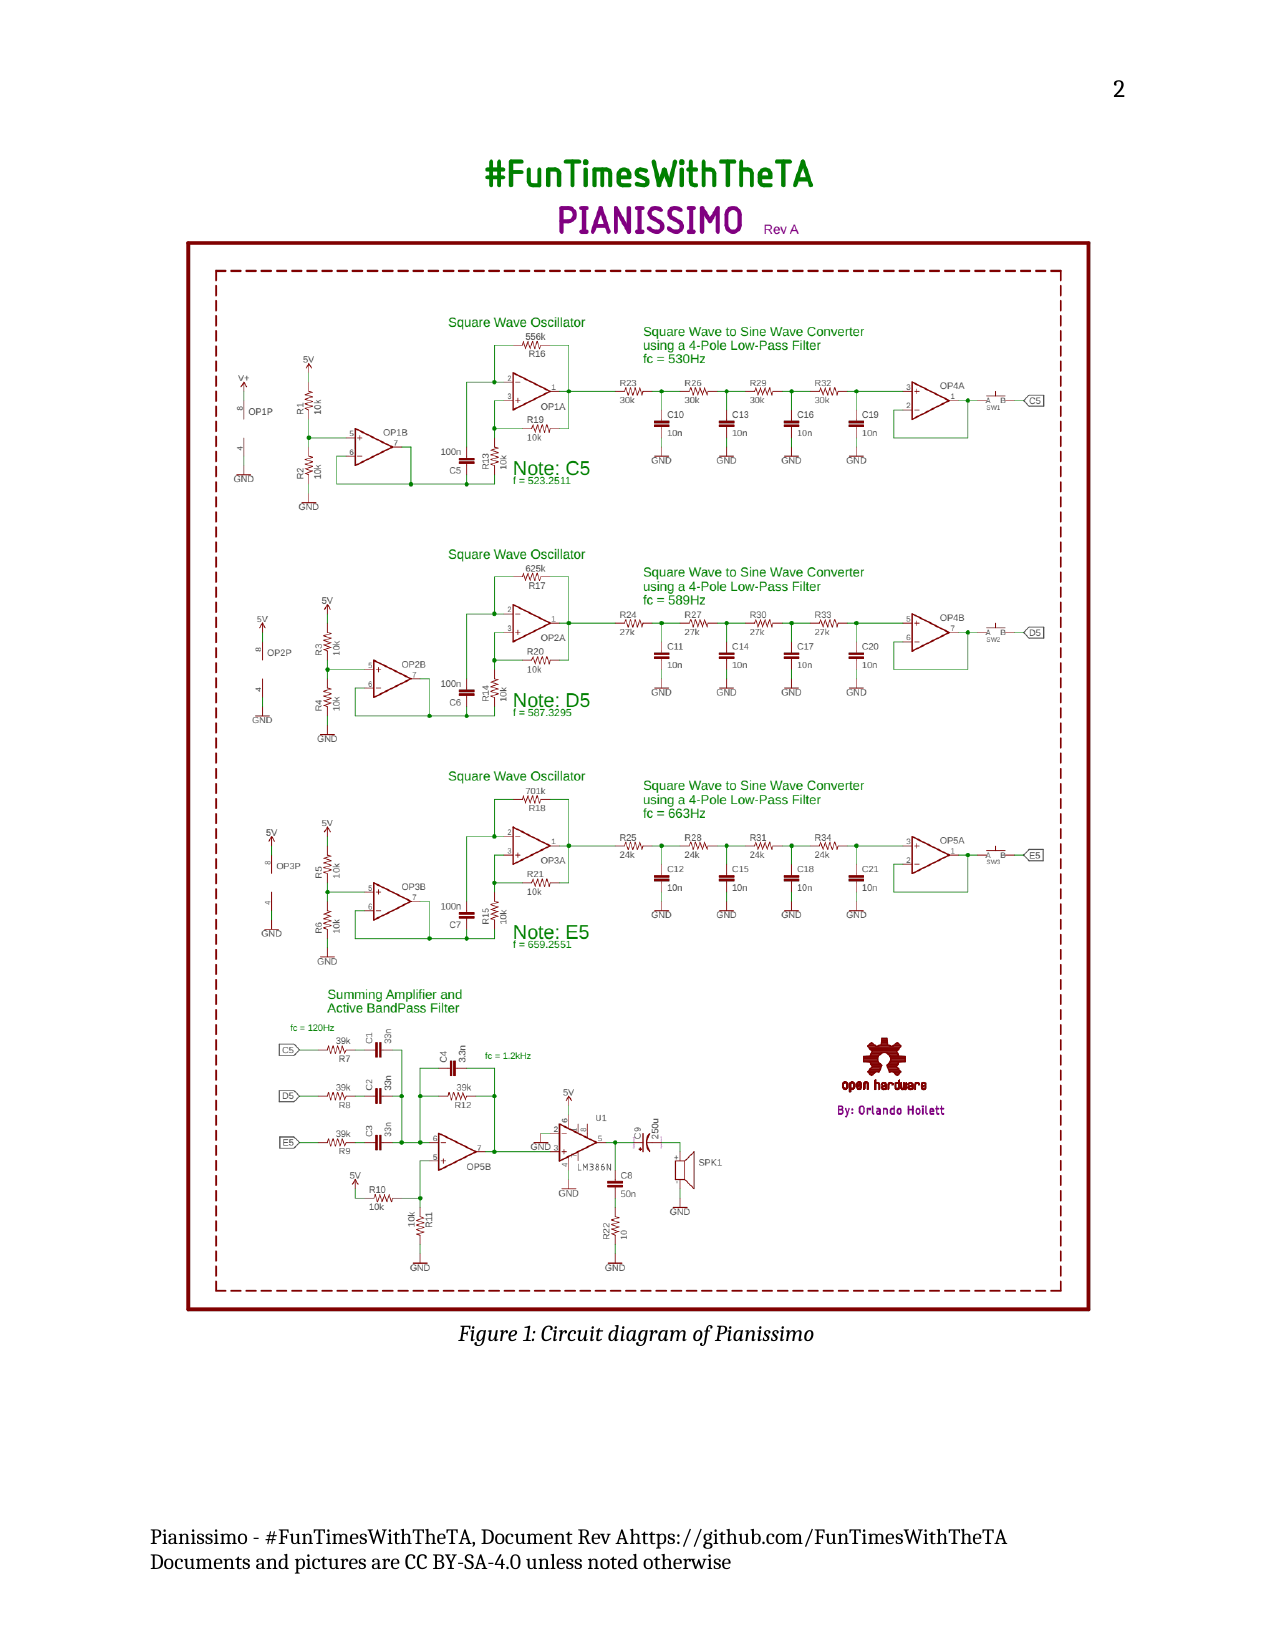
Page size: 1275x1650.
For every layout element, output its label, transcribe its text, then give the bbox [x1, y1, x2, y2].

text Figure 1: Circuit diagram of Pianissimo [150, 1321, 1125, 1348]
